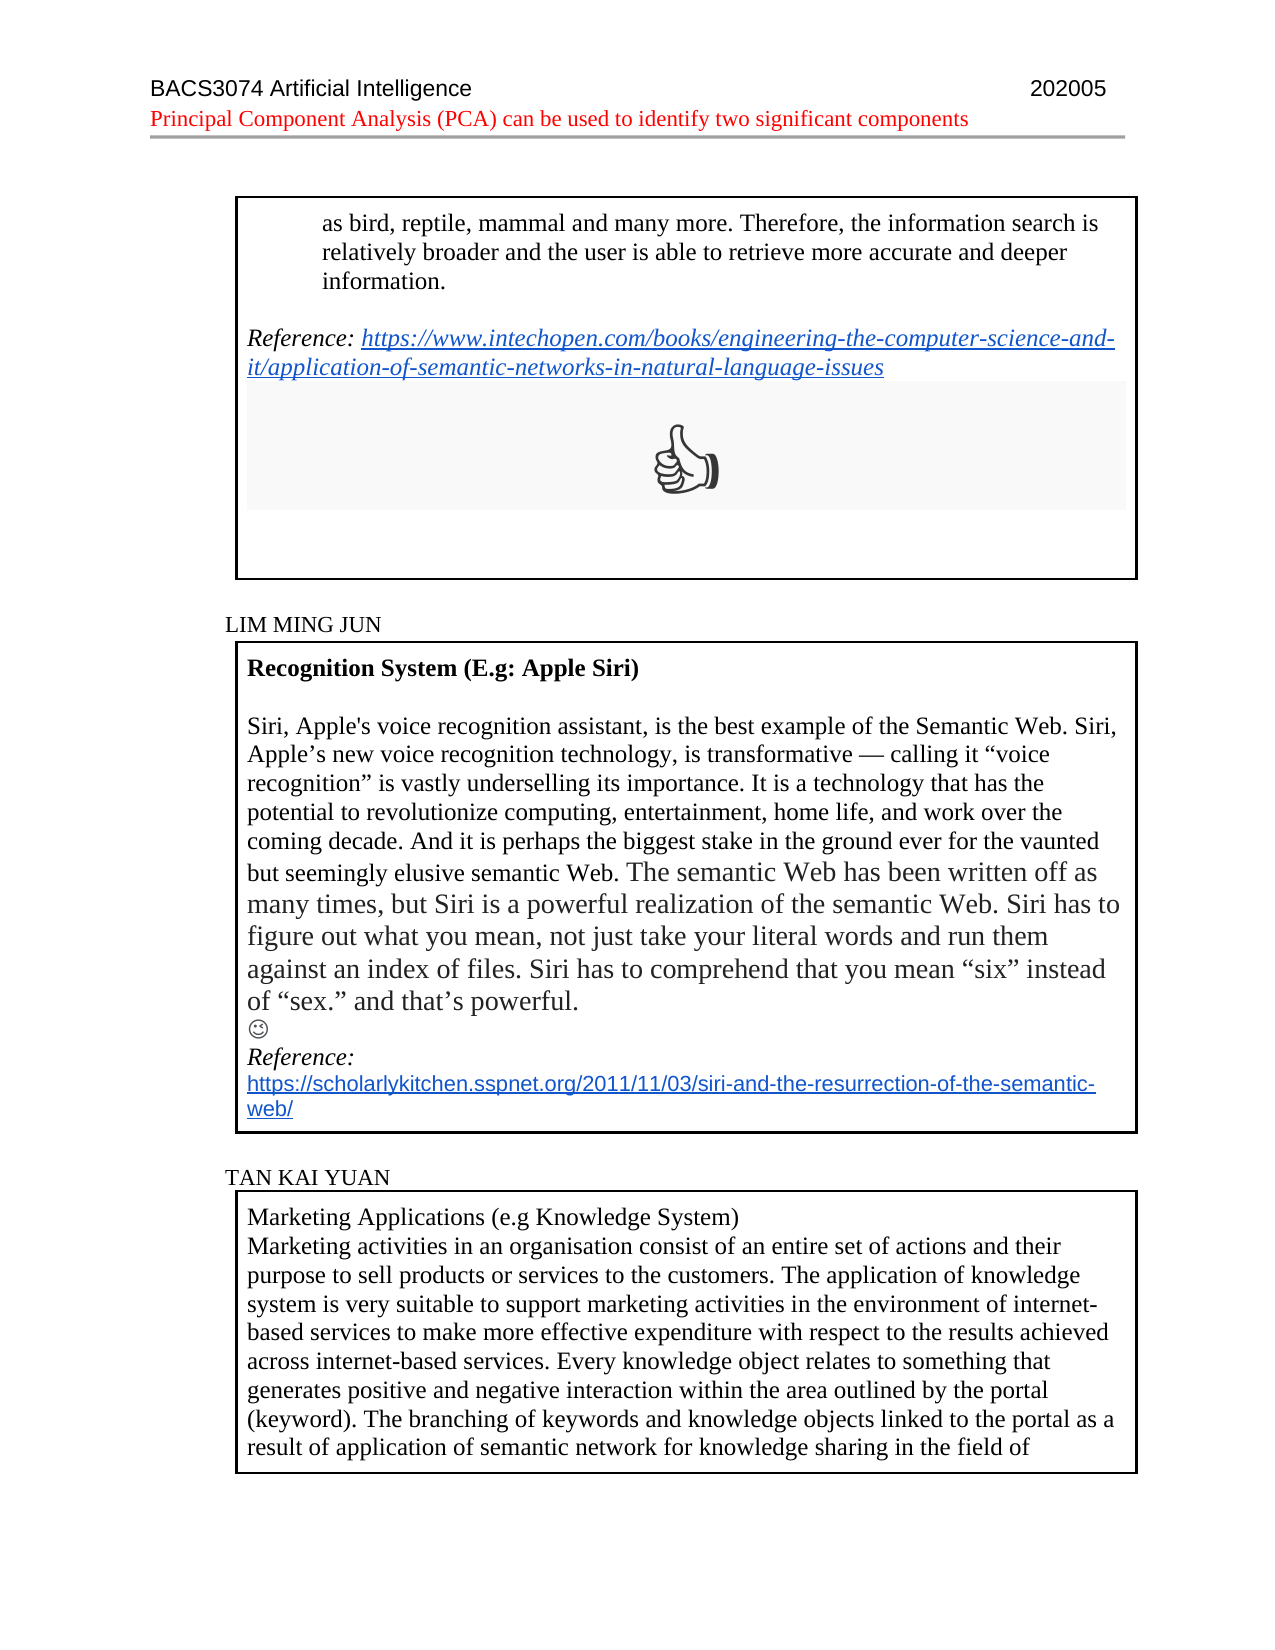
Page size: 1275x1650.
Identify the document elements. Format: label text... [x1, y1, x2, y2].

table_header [238, 198, 1135, 578]
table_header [238, 1192, 1135, 1472]
subtitle TAN KAI YUAN [150, 1164, 1125, 1190]
text LIM MING JUN [225, 611, 1125, 637]
table_header Recognition System (E.g: Apple Siri) Siri, Apple's voice recognition assistant, is the best example of the Semantic Web. Siri, Apple’s new voice recognition technology, is transformative — calling it “voice recognition” is vastly underselling its importance. It is a technology that has the potential to revolutionize computing, entertainment, home life, and work over the coming decade. And it is perhaps the biggest stake in the ground ever for the vaunted but seemingly elusive semantic Web. The semantic Web has been written off as many times, but Siri is a powerful realization of the semantic Web. Siri has to figure out what you mean, not just take your literal words and run them against an index of files. Siri has to comprehend that you mean “six” instead of “sex.” and that’s powerful. 😉 Reference: https://scholarlykitchen.sspnet.org/2011/11/03/siri-and-the-resurrection-of-the-semantic-web/ [238, 643, 1135, 1131]
